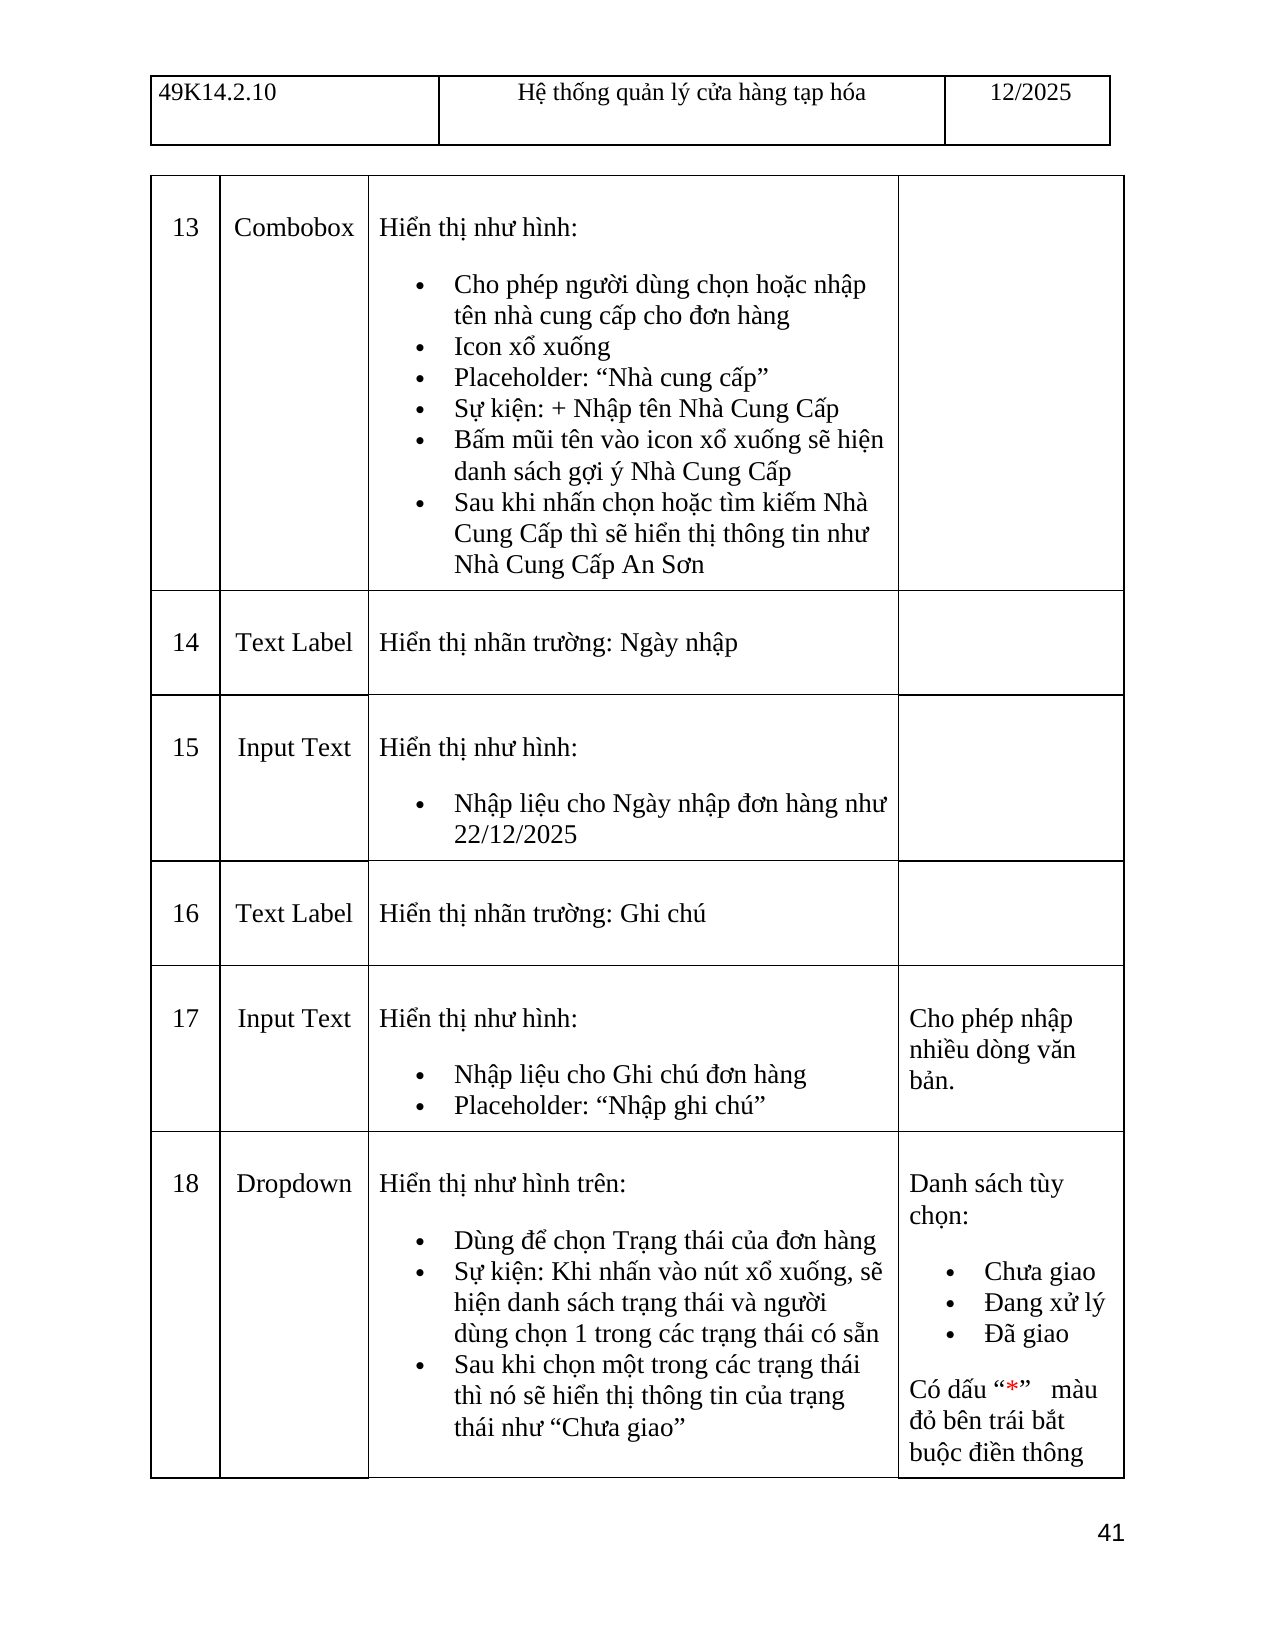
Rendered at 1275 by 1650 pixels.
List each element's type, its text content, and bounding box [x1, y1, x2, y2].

table_cell 15 [152, 696, 219, 860]
table_cell [899, 176, 1123, 589]
table_cell Hiển thị nhãn trường: Ngày nhập [369, 591, 898, 694]
table_cell Dropdown [221, 1132, 368, 1477]
table_cell Danh sách tùy chọn: Chưa giao Đang xử lý Đã giao Có dấu “*” màu đỏ bên trái bắt buộc điền thông [899, 1132, 1123, 1477]
table_cell 13 [152, 176, 219, 589]
table_cell Text Label [221, 862, 368, 965]
table_cell [899, 696, 1123, 860]
table_cell Combobox [221, 176, 368, 589]
table_cell Input Text [221, 696, 368, 860]
table_cell Hiển thị như hình: Nhập liệu cho Ngày nhập đơn hàng như 22/12/2025 [369, 695, 898, 860]
table_cell [899, 862, 1123, 965]
table_cell 17 [152, 966, 219, 1131]
table_cell 14 [152, 591, 219, 694]
table_cell Hiển thị nhãn trường: Ghi chú [369, 861, 898, 965]
table_cell Hiển thị như hình: Cho phép người dùng chọn hoặc nhập tên nhà cung cấp cho đơn hàng Icon xổ xuống Placeholder: “Nhà cung cấp” Sự kiện: + Nhập tên Nhà Cung Cấp Bấm mũi tên vào icon xổ xuống sẽ hiện danh sách gợi ý Nhà Cung Cấp Sau khi nhấn chọn hoặc tìm kiếm Nhà Cung Cấp thì sẽ hiển thị thông tin như Nhà Cung Cấp An Sơn [369, 176, 898, 589]
table_cell 18 [152, 1132, 219, 1477]
table_cell Input Text [221, 966, 368, 1131]
table_cell Cho phép nhập nhiều dòng văn bản. [899, 966, 1123, 1131]
table_cell Text Label [221, 591, 368, 694]
table_cell [899, 591, 1123, 694]
table_cell Hiển thị như hình: Nhập liệu cho Ghi chú đơn hàng Placeholder: “Nhập ghi chú” [369, 966, 898, 1131]
table_cell Hiển thị như hình trên: Dùng để chọn Trạng thái của đơn hàng Sự kiện: Khi nhấn vào nút xổ xuống, sẽ hiện danh sách trạng thái và người dùng chọn 1 trong các trạng thái có sẵn Sau khi chọn một trong các trạng thái thì nó sẽ hiển thị thông tin của trạng thái như “Chưa giao” [369, 1132, 898, 1477]
table_cell 16 [152, 862, 219, 965]
